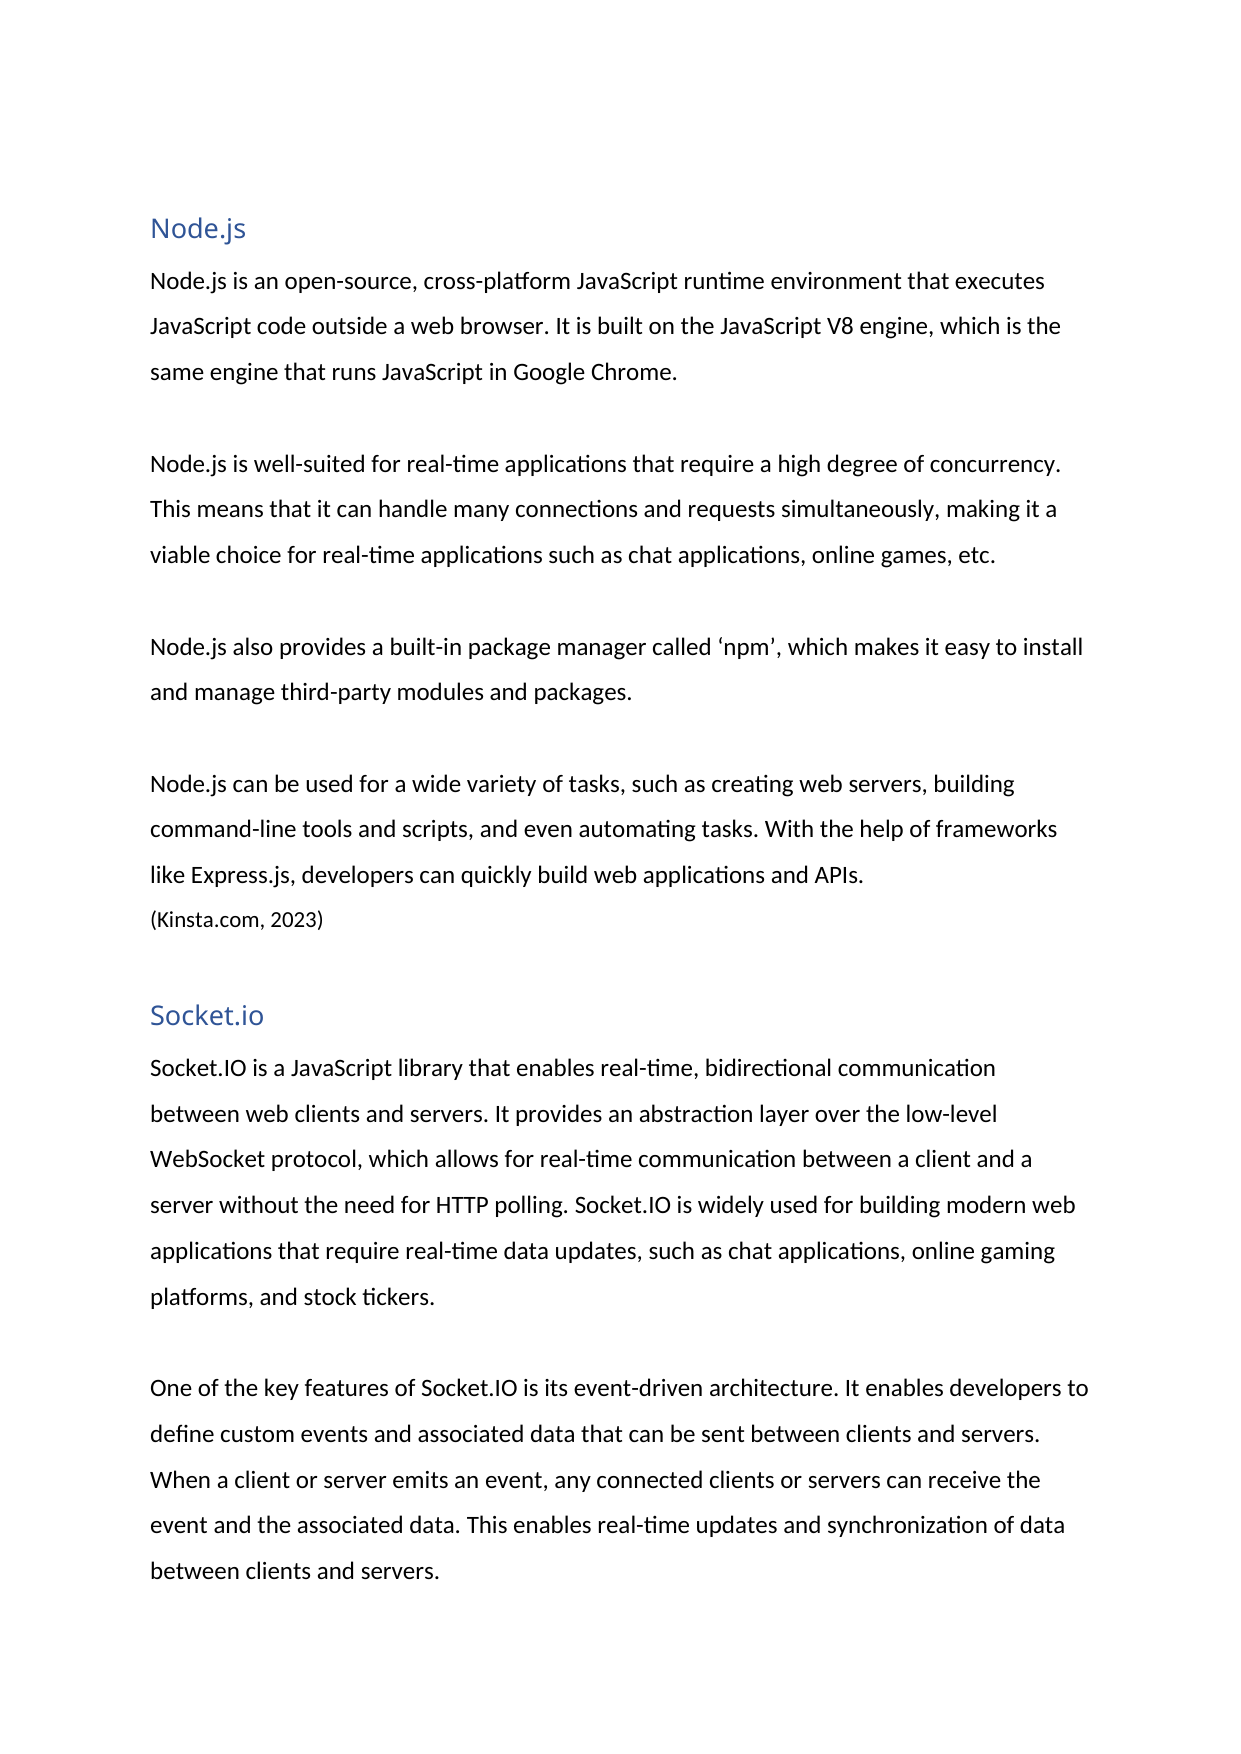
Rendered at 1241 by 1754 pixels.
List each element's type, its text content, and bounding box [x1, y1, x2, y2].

text Socket.IO is a JavaScript library that enables real-time, bidirectional communication between web clients and servers. It provides an abstraction layer over the low-level WebSocket protocol, which allows for real-time communication between a client and a server without the need for HTTP polling. Socket.IO is widely used for building modern web applications that require real-time data updates, such as chat applications, online gaming platforms, and stock tickers. [150, 1052, 1090, 1311]
subtitle Node.js [150, 209, 1090, 246]
text Node.js also provides a built-in package manager called ‘npm’, which makes it easy to install and manage third-party modules and packages. [150, 631, 1090, 707]
text Node.js is well-suited for real-time applications that require a high degree of concurrency. This means that it can handle many connections and requests simultaneously, making it a viable choice for real-time applications such as chat applications, online games, etc. [150, 448, 1090, 570]
text One of the key features of Socket.IO is its event-driven architecture. It enables developers to define custom events and associated data that can be sent between clients and servers. When a client or server emits an event, any connected clients or servers can receive the event and the associated data. This enables real-time updates and synchronization of data between clients and servers. [150, 1372, 1090, 1586]
subtitle Socket.io [150, 997, 1090, 1034]
text Node.js is an open-source, cross-platform JavaScript runtime environment that executes JavaScript code outside a web browser. It is built on the JavaScript V8 engine, which is the same engine that runs JavaScript in Google Chrome. [150, 265, 1090, 387]
text Node.js can be used for a wide variety of tasks, such as creating web servers, building command-line tools and scripts, and even automating tasks. With the help of frameworks like Express.js, developers can quickly build web applications and APIs. [150, 768, 1090, 890]
